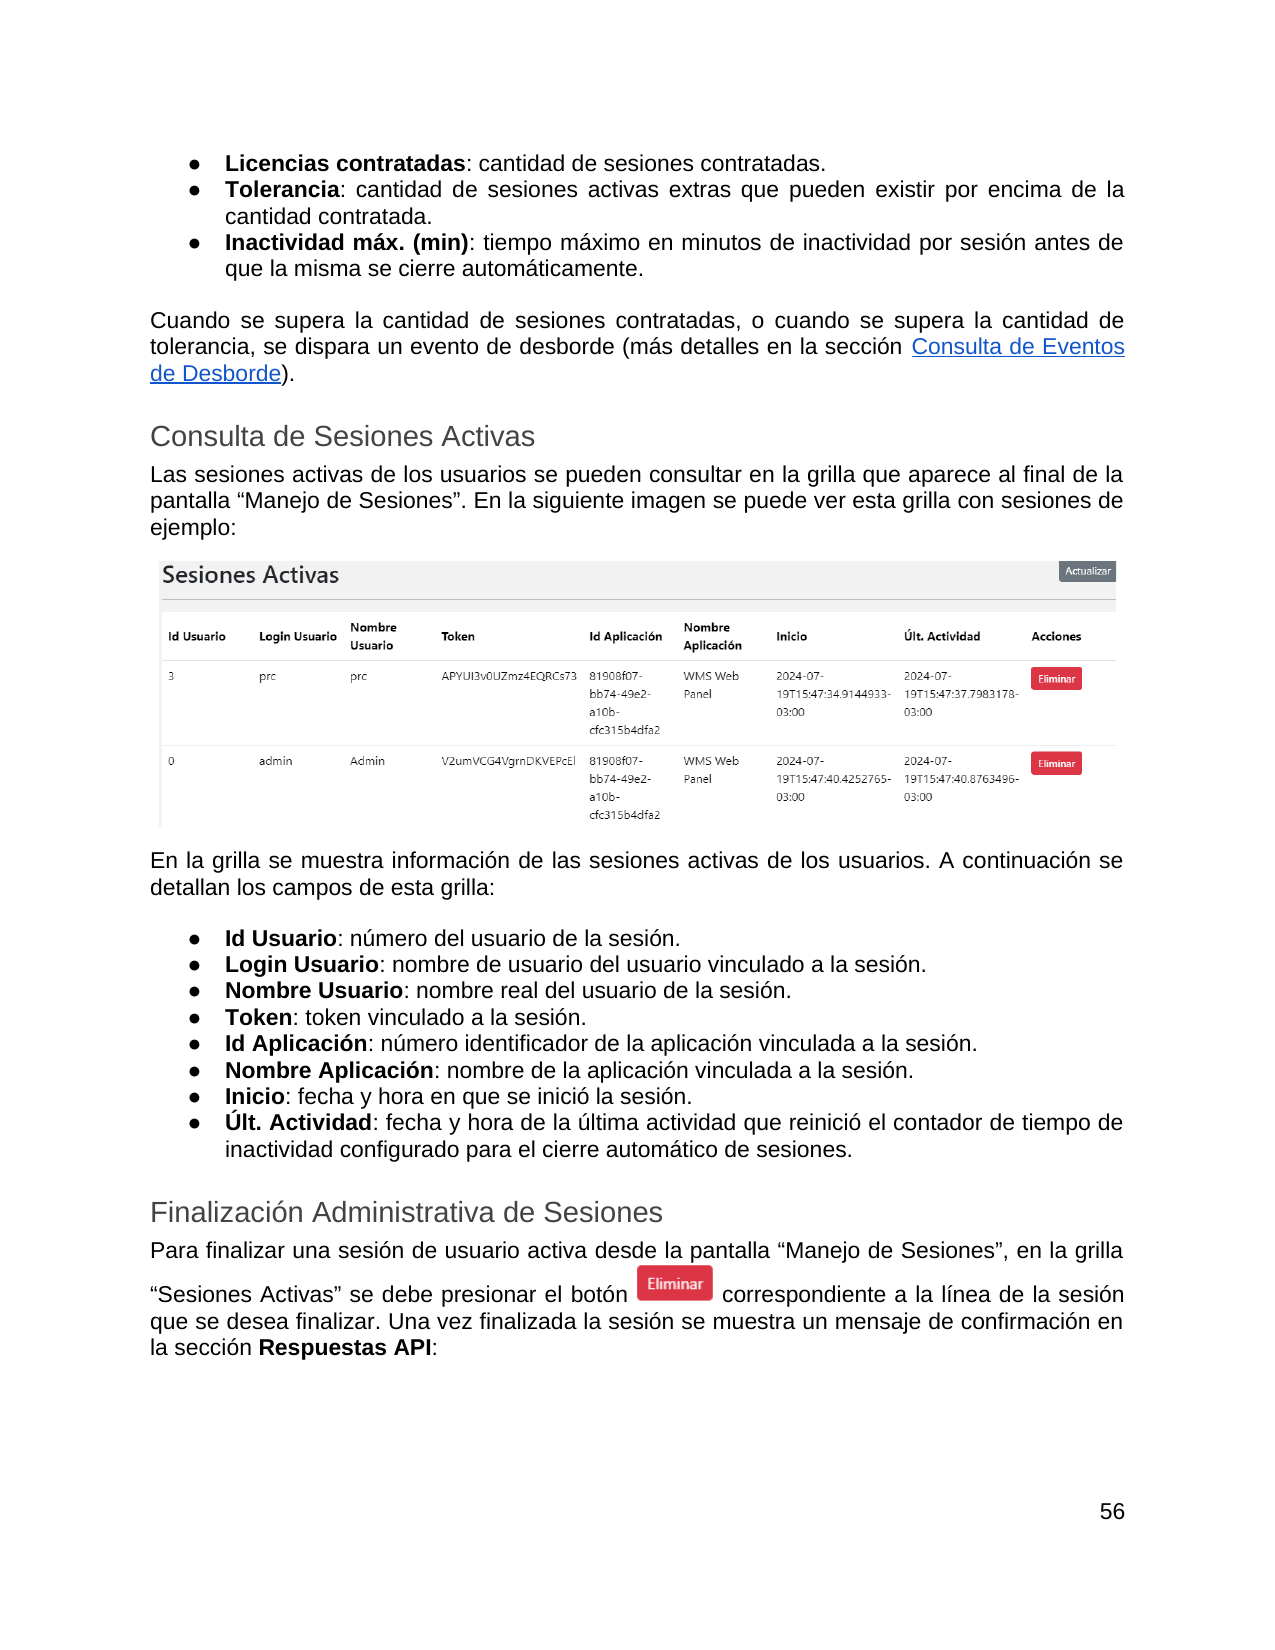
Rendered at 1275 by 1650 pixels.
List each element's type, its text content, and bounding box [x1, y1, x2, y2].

list Inactividad máx. (min): tiempo máximo en minutos de inactividad por sesión antes de que la misma se cierre automáticamente. [187, 229, 1125, 282]
subtitle Consulta de Sesiones Activas [150, 419, 1125, 453]
list Login Usuario: nombre de usuario del usuario vinculado a la sesión. [187, 951, 1125, 977]
list Nombre Usuario: nombre real del usuario de la sesión. [187, 977, 1125, 1004]
list Id Aplicación: número identificador de la aplicación vinculada a la sesión. [187, 1030, 1125, 1057]
text En la grilla se muestra información de las sesiones activas de los usuarios. A continuación se detallan los campos de esta grilla: [150, 847, 1125, 900]
subtitle Finalización Administrativa de Sesiones [150, 1195, 1125, 1229]
text Las sesiones activas de los usuarios se pueden consultar en la grilla que aparece al final de la pantalla “Manejo de Sesiones”. En la siguiente imagen se puede ver esta grilla con sesiones de ejemplo: [150, 461, 1125, 540]
picture [636, 1263, 714, 1303]
list Token: token vinculado a la sesión. [187, 1004, 1125, 1030]
list Tolerancia: cantidad de sesiones activas extras que pueden existir por encima de la cantidad contratada. [187, 176, 1125, 229]
text Cuando se supera la cantidad de sesiones contratadas, o cuando se supera la cantidad de tolerancia, se dispara un evento de desborde (más detalles en la sección Consulta de Eventos de Desborde). [150, 307, 1125, 386]
list Nombre Aplicación: nombre de la aplicación vinculada a la sesión. [187, 1057, 1125, 1083]
list Licencias contratadas: cantidad de sesiones contratadas. [187, 150, 1125, 176]
list Últ. Actividad: fecha y hora de la última actividad que reinició el contador de tiempo de inactividad configurado para el cierre automático de sesiones. [187, 1109, 1125, 1162]
list Inicio: fecha y hora en que se inició la sesión. [187, 1083, 1125, 1109]
picture [158, 561, 1117, 827]
list Id Usuario: número del usuario de la sesión. [187, 925, 1125, 951]
text Para finalizar una sesión de usuario activa desde la pantalla “Manejo de Sesiones”, en la grilla “Sesiones Activas” se debe presionar el botón correspondiente a la línea de la sesión que se desea finalizar. Una vez finalizada la sesión se muestra un mensaje de confirmación en la sección Respuestas API: [150, 1237, 1125, 1360]
